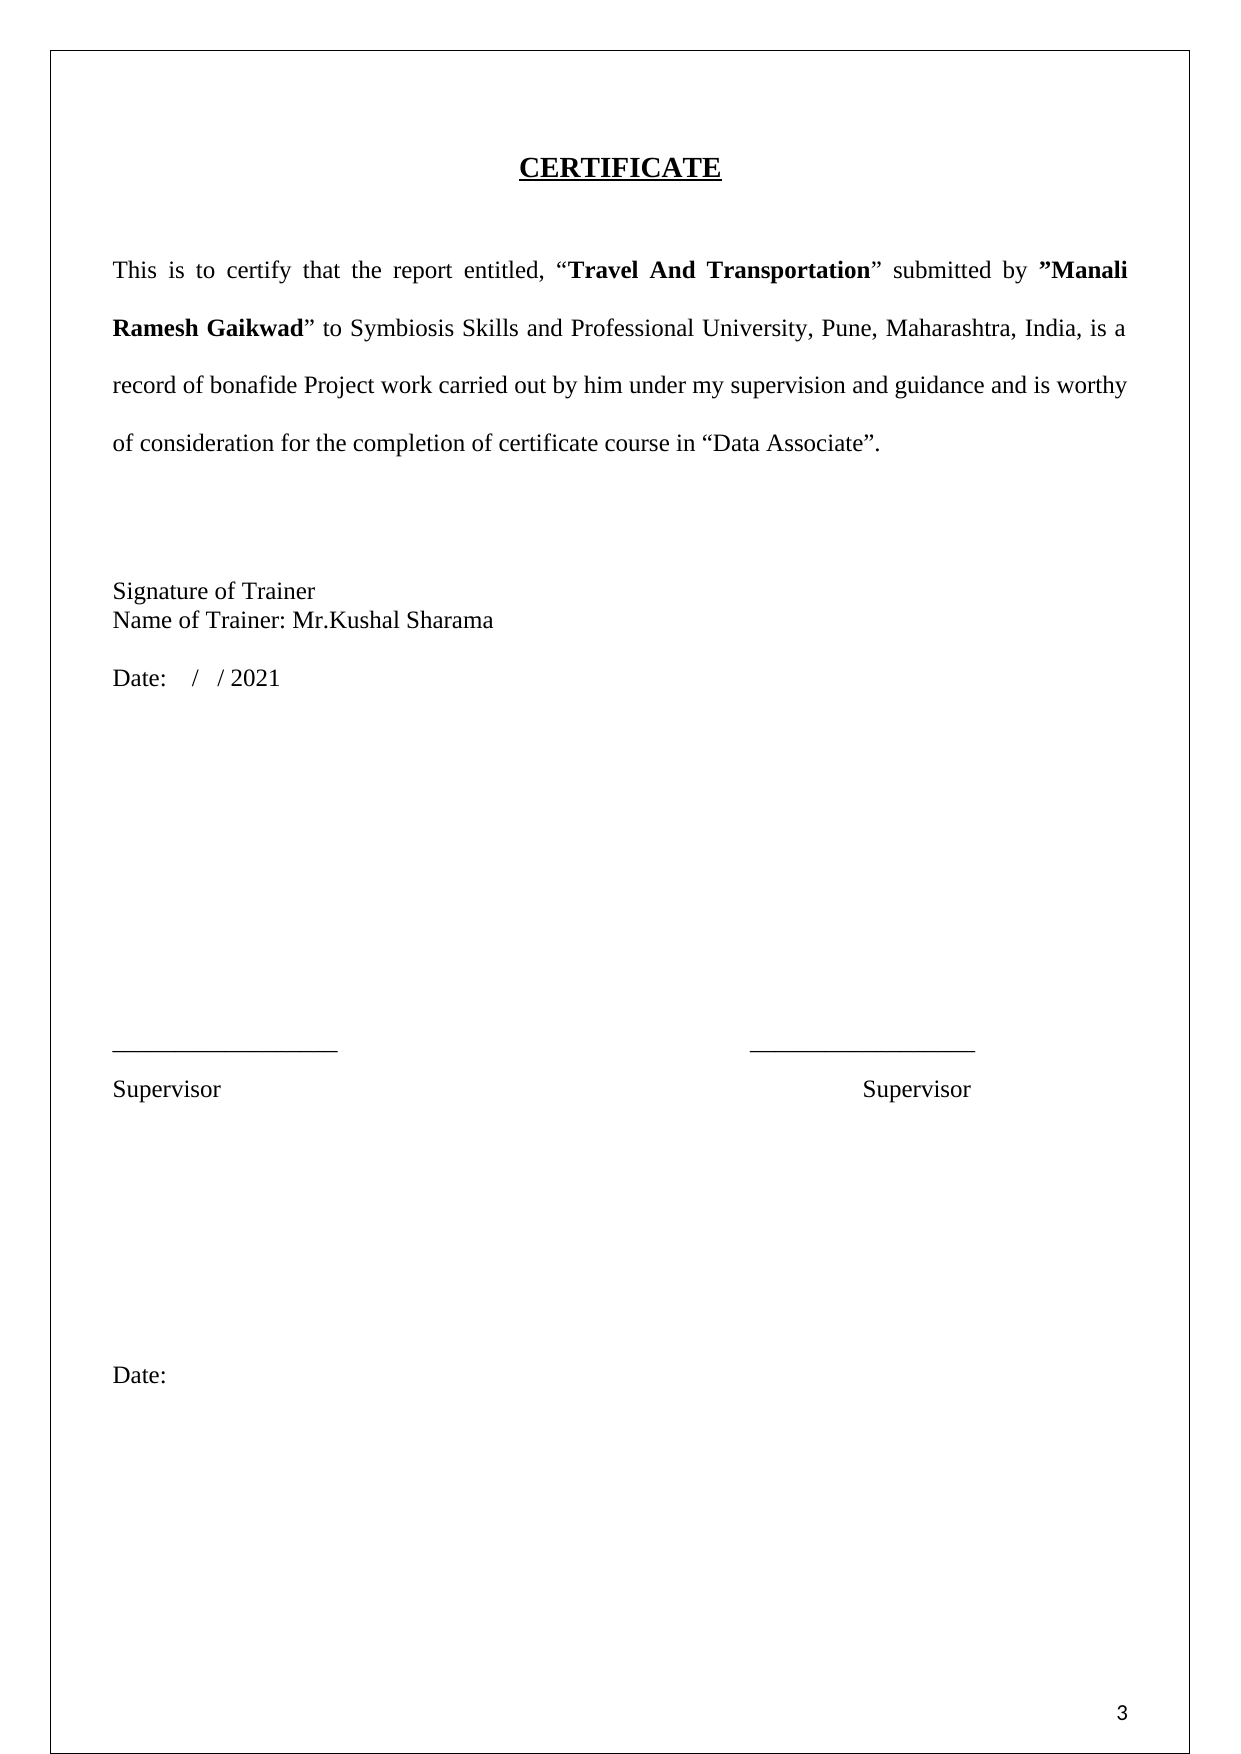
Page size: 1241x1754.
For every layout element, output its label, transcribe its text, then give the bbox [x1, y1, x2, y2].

text Signature of Trainer [112, 576, 1128, 605]
text __________________ __________________ [112, 1026, 1128, 1055]
text Name of Trainer: Mr.Kushal Sharama [112, 605, 1128, 634]
text This is to certify that the report entitled, “Travel And Transportation” submitted by ”Manali Ramesh Gaikwad” to Symbiosis Skills and Professional University, Pune, Maharashtra, India, is a record of bonafide Project work carried out by him under my supervision and guidance and is worthy of consideration for the completion of certificate course in “Data Associate”. [112, 256, 1128, 457]
text CERTIFICATE [112, 150, 1128, 183]
text Supervisor Supervisor [112, 1074, 1128, 1102]
text Date: / / 2021 [112, 663, 1128, 691]
text Date: [112, 1360, 1128, 1389]
